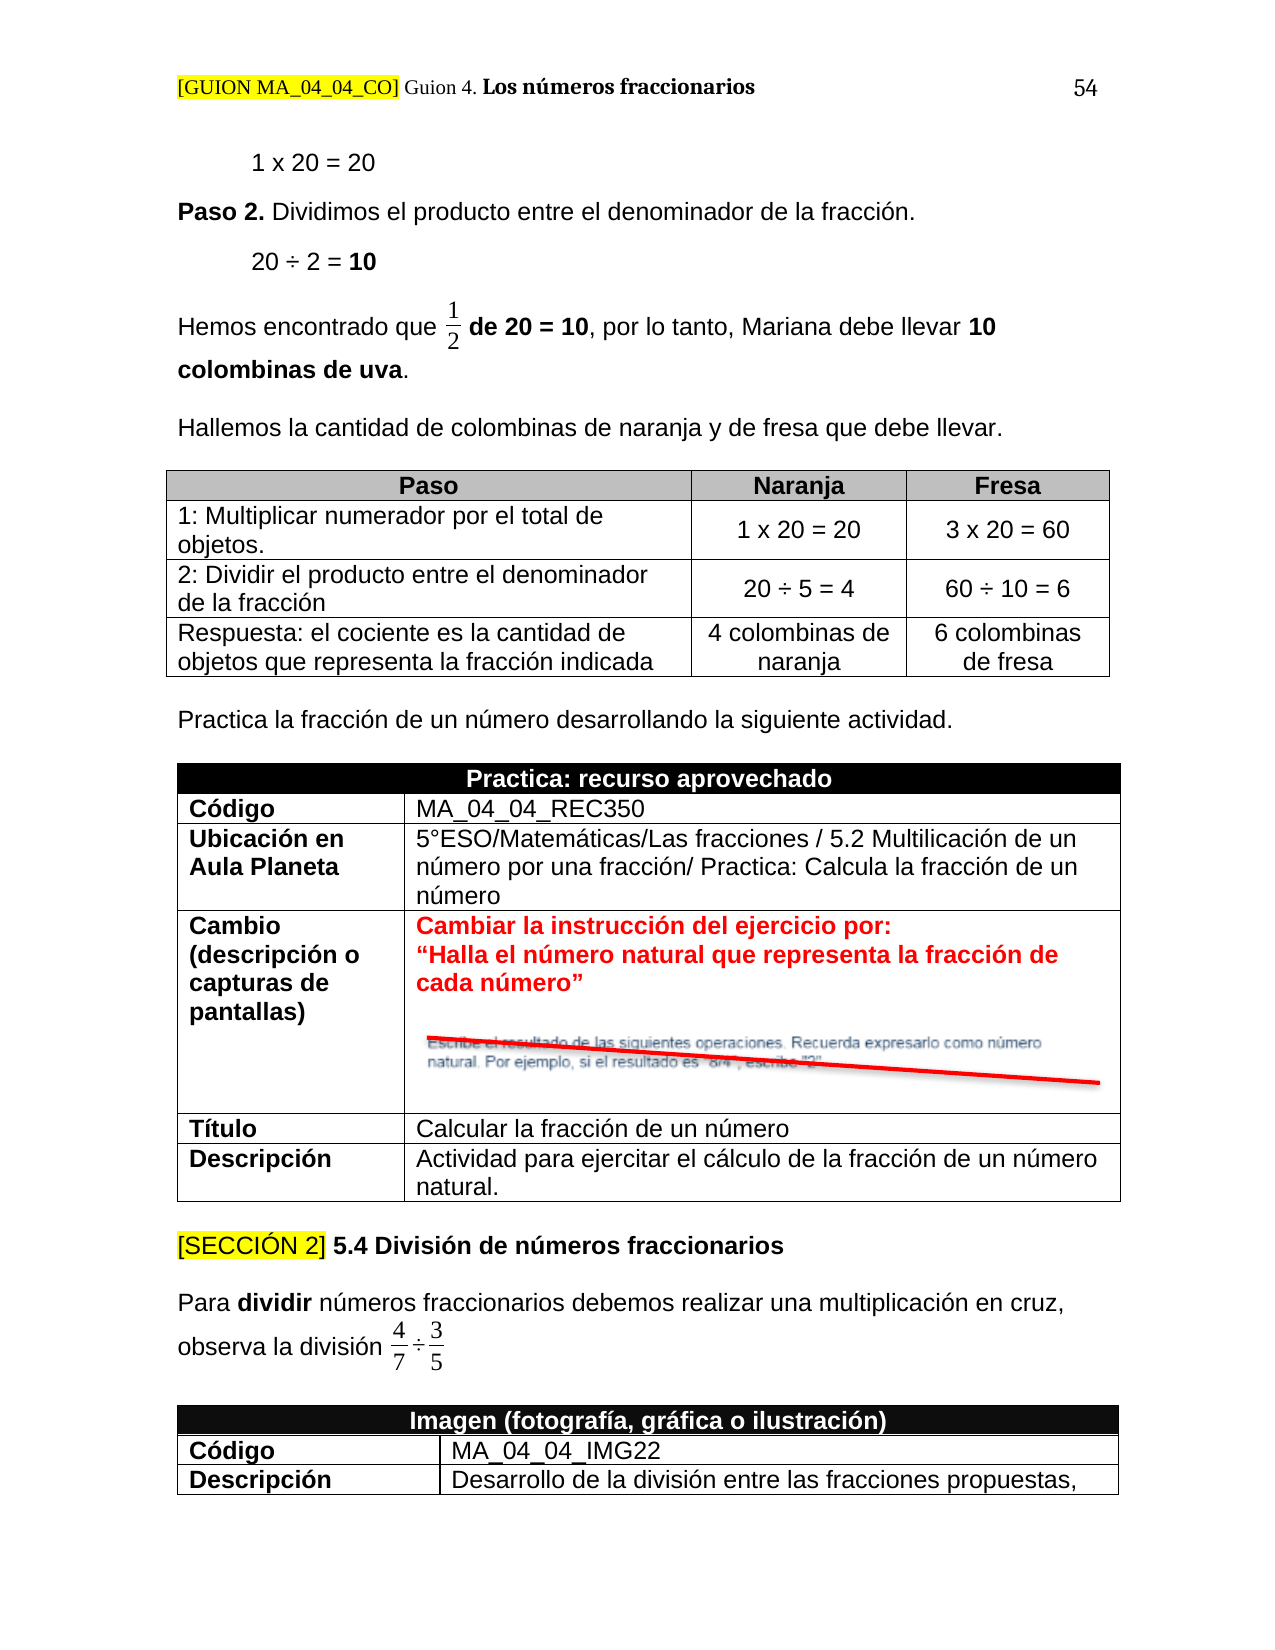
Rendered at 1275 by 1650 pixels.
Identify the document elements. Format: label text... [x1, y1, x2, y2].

table_cell Cambio (descripción o capturas de pantallas) [178, 911, 404, 1113]
table_cell 1: Multiplicar numerador por el total de objetos. [167, 501, 691, 559]
text Hallemos la cantidad de colombinas de naranja y de fresa que debe llevar. [177, 413, 1098, 442]
table_cell Ubicación en Aula Planeta [178, 824, 404, 910]
table_cell Descripción [178, 1465, 439, 1494]
table_cell Actividad para ejercitar el cálculo de la fracción de un número natural. [405, 1144, 1120, 1201]
table_header Fresa [907, 471, 1109, 500]
table_cell 20 ÷ 5 = 4 [692, 560, 906, 617]
table_header Naranja [692, 471, 906, 500]
table_cell 3 x 20 = 60 [907, 501, 1109, 559]
table_cell Código [178, 1436, 439, 1464]
table_cell 60 ÷ 10 = 6 [907, 560, 1109, 617]
table_cell Calcular la fracción de un número [405, 1114, 1120, 1142]
text 1 x 20 = 20 [177, 148, 1098, 176]
text [SECCIÓN 2] 5.4 División de números fraccionarios [326, 1231, 1098, 1259]
table_cell 5°ESO/Matemáticas/Las fracciones / 5.2 Multilicación de un número por una fracción/ Practica: Calcula la fracción de un número [405, 824, 1120, 910]
text Practica la fracción de un número desarrollando la siguiente actividad. [177, 706, 1098, 734]
table_cell Descripción [178, 1144, 404, 1201]
table_header Imagen (fotografía, gráfica o ilustración) [178, 1406, 1118, 1434]
text Para dividir números fraccionarios debemos realizar una multiplicación en cruz, observa la división [177, 1288, 1098, 1376]
table_cell Título [178, 1114, 404, 1142]
text 20 ÷ 2 = 10 [177, 247, 1098, 276]
text Paso 2. Dividimos el producto entre el denominador de la fracción. [177, 197, 1098, 226]
table_cell MA_04_04_REC350 [405, 794, 1120, 823]
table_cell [441, 1465, 1118, 1494]
table_header Practica: recurso aprovechado [178, 764, 1120, 793]
table_cell MA_04_04_IMG22 [441, 1436, 1118, 1464]
picture [415, 1026, 1109, 1084]
table_cell 2: Dividir el producto entre el denominador de la fracción [167, 560, 691, 617]
table_cell 4 colombinas de naranja [692, 618, 906, 676]
table_cell 1 x 20 = 20 [692, 501, 906, 559]
table_cell Respuesta: el cociente es la cantidad de objetos que representa la fracción indicada [167, 618, 691, 676]
table_cell Cambiar la instrucción del ejercicio por: “Halla el número natural que representa la fracción de cada número” [405, 911, 1120, 1113]
table_cell 6 colombinas de fresa [907, 618, 1109, 676]
text Hemos encontrado que de 20 = 10, por lo tanto, Mariana debe llevar 10 colombinas de uva. [177, 296, 1098, 384]
table_header Paso [167, 471, 691, 500]
table_cell Código [178, 794, 404, 823]
